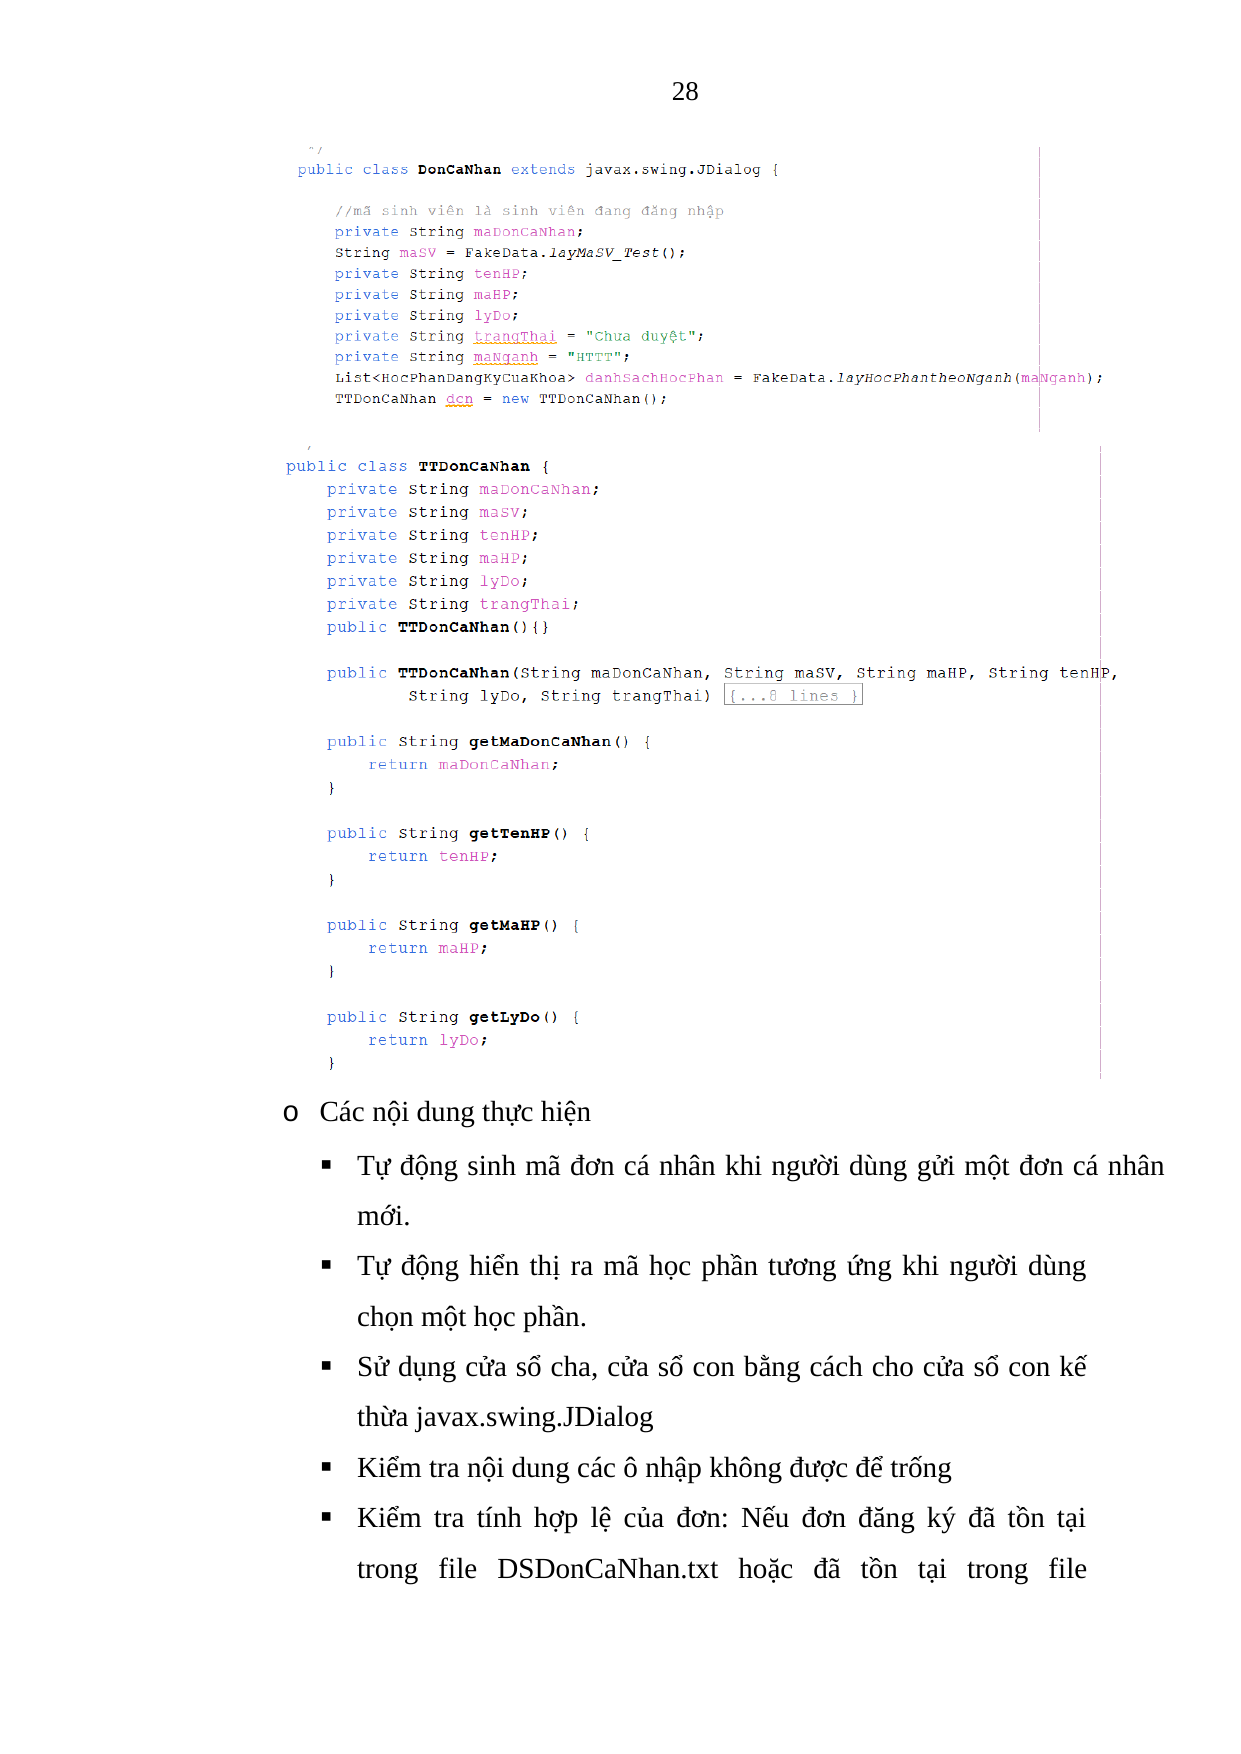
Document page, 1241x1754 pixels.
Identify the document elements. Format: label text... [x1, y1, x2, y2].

list Tự động hiển thị ra mã học phần tương ứng khi người dùng chọn một học phần. [319, 1248, 1088, 1332]
list Kiểm tra nội dung các ô nhập không được để trống [319, 1450, 1088, 1483]
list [319, 1500, 1088, 1584]
list Sử dụng cửa sổ cha, cửa sổ con bằng cách cho cửa sổ con kế thừa javax.swing.JDialog [319, 1349, 1088, 1433]
list Các nội dung thực hiện [282, 1094, 1088, 1130]
list Tự động sinh mã đơn cá nhân khi người dùng gửi một đơn cá nhân mới. [319, 1148, 1166, 1232]
picture [280, 446, 1132, 1079]
picture [265, 147, 1130, 432]
